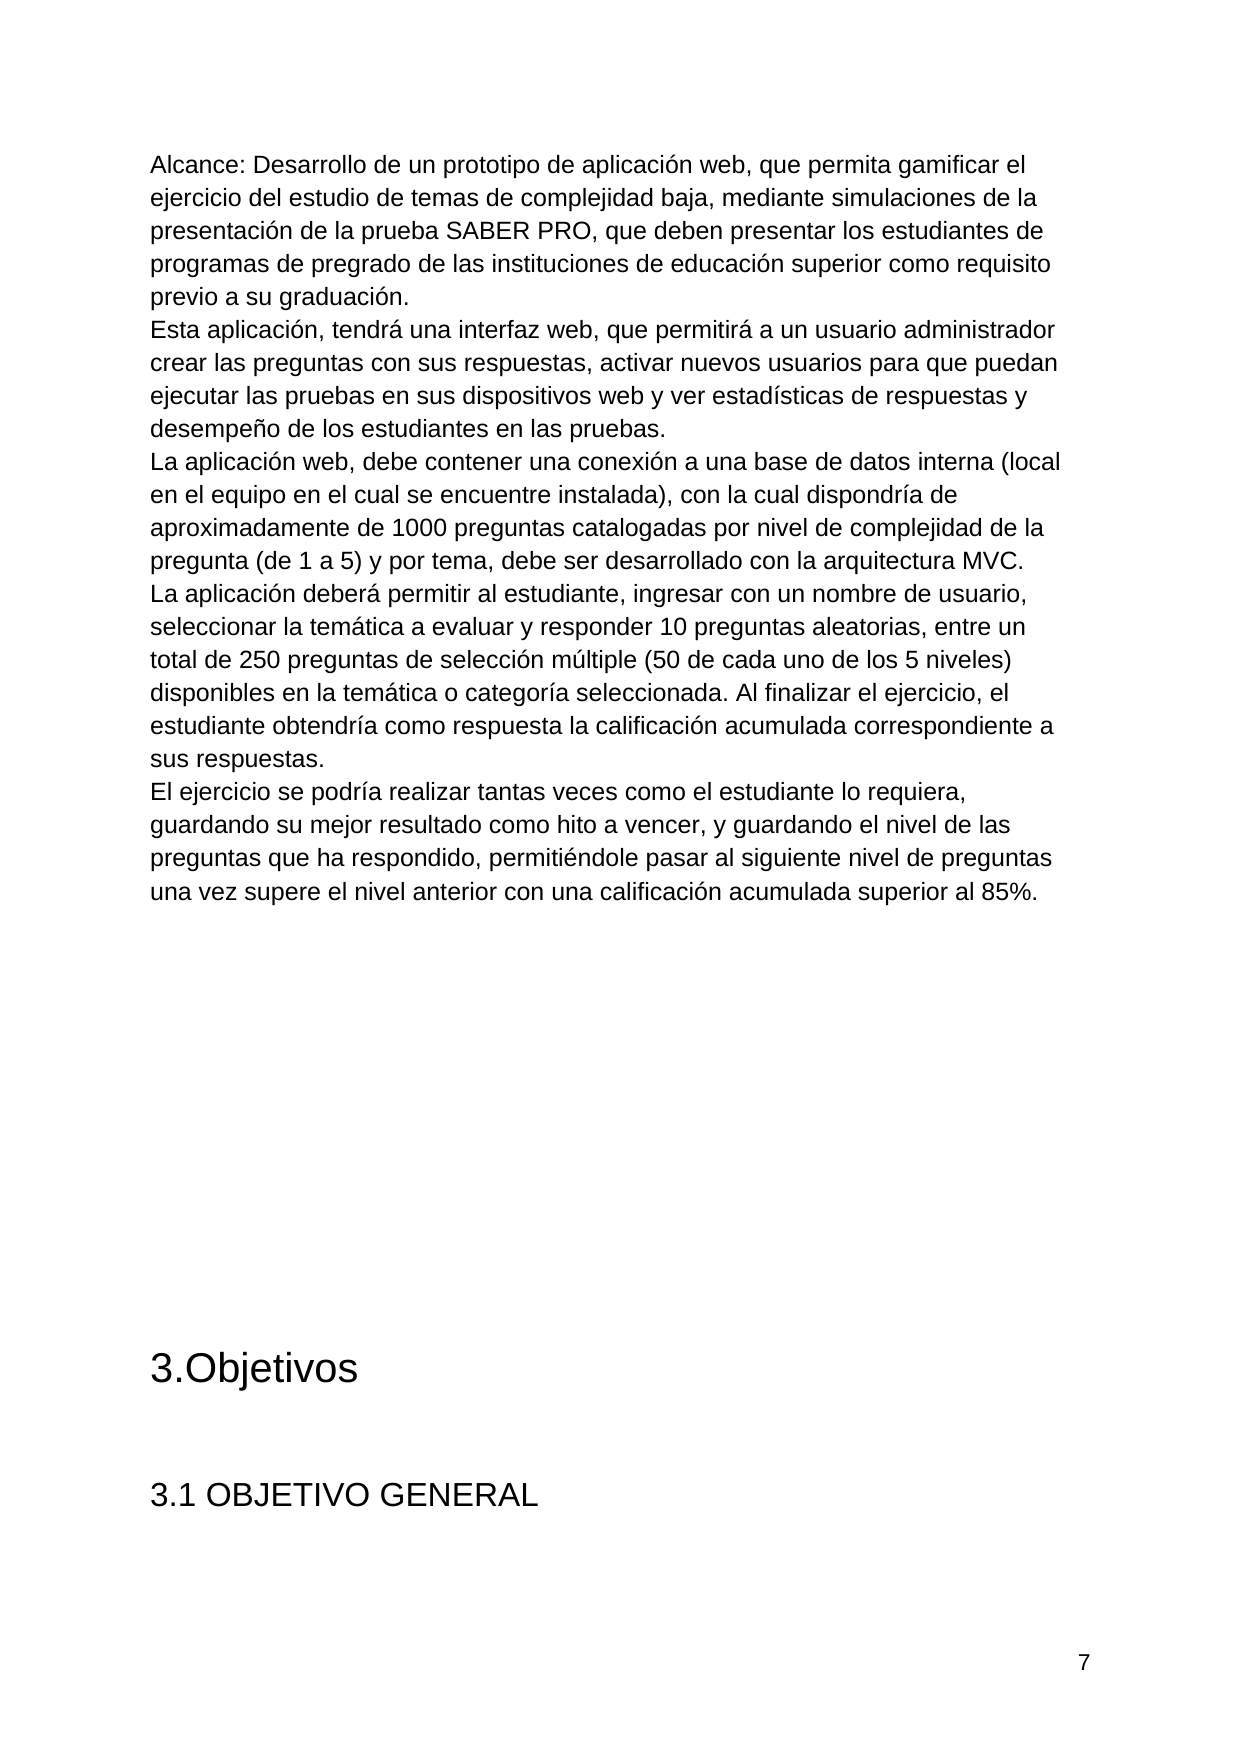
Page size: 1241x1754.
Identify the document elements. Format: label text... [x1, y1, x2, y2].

text ejecutar las pruebas en sus dispositivos web y ver estadísticas de respuestas y [150, 381, 1090, 410]
text La aplicación web, debe contener una conexión a una base de datos interna (local [150, 447, 1090, 476]
text una vez supere el nivel anterior con una calificación acumulada superior al 85%. [150, 876, 1090, 905]
text preguntas que ha respondido, permitiéndole pasar al siguiente nivel de preguntas [150, 843, 1090, 872]
text La aplicación deberá permitir al estudiante, ingresar con un nombre de usuario, [150, 579, 1090, 608]
text estudiante obtendría como respuesta la calificación acumulada correspondiente a [150, 711, 1090, 740]
text pregunta (de 1 a 5) y por tema, debe ser desarrollado con la arquitectura MVC. [150, 546, 1090, 575]
text total de 250 preguntas de selección múltiple (50 de cada uno de los 5 niveles) [150, 645, 1090, 674]
text disponibles en la temática o categoría seleccionada. Al finalizar el ejercicio, el [150, 678, 1090, 707]
text guardando su mejor resultado como hito a vencer, y guardando el nivel de las [150, 810, 1090, 839]
text aproximadamente de 1000 preguntas catalogadas por nivel de complejidad de la [150, 513, 1090, 542]
text presentación de la prueba SABER PRO, que deben presentar los estudiantes de [150, 216, 1090, 245]
text Alcance: Desarrollo de un prototipo de aplicación web, que permita gamificar el [150, 150, 1090, 179]
text en el equipo en el cual se encuentre instalada), con la cual dispondría de [150, 480, 1090, 509]
text seleccionar la temática a evaluar y responder 10 preguntas aleatorias, entre un [150, 612, 1090, 641]
text El ejercicio se podría realizar tantas veces como el estudiante lo requiera, [150, 777, 1090, 806]
text desempeño de los estudiantes en las pruebas. [150, 414, 1090, 443]
text crear las preguntas con sus respuestas, activar nuevos usuarios para que puedan [150, 348, 1090, 377]
text Esta aplicación, tendrá una interfaz web, que permitirá a un usuario administrador [150, 315, 1090, 344]
text programas de pregrado de las instituciones de educación superior como requisito [150, 249, 1090, 278]
text sus respuestas. [150, 744, 1090, 773]
text ejercicio del estudio de temas de complejidad baja, mediante simulaciones de la [150, 183, 1090, 212]
subtitle 3.Objetivos [150, 1344, 1090, 1392]
text previo a su graduación. [150, 282, 1090, 311]
subtitle 3.1 OBJETIVO GENERAL [150, 1475, 1090, 1513]
